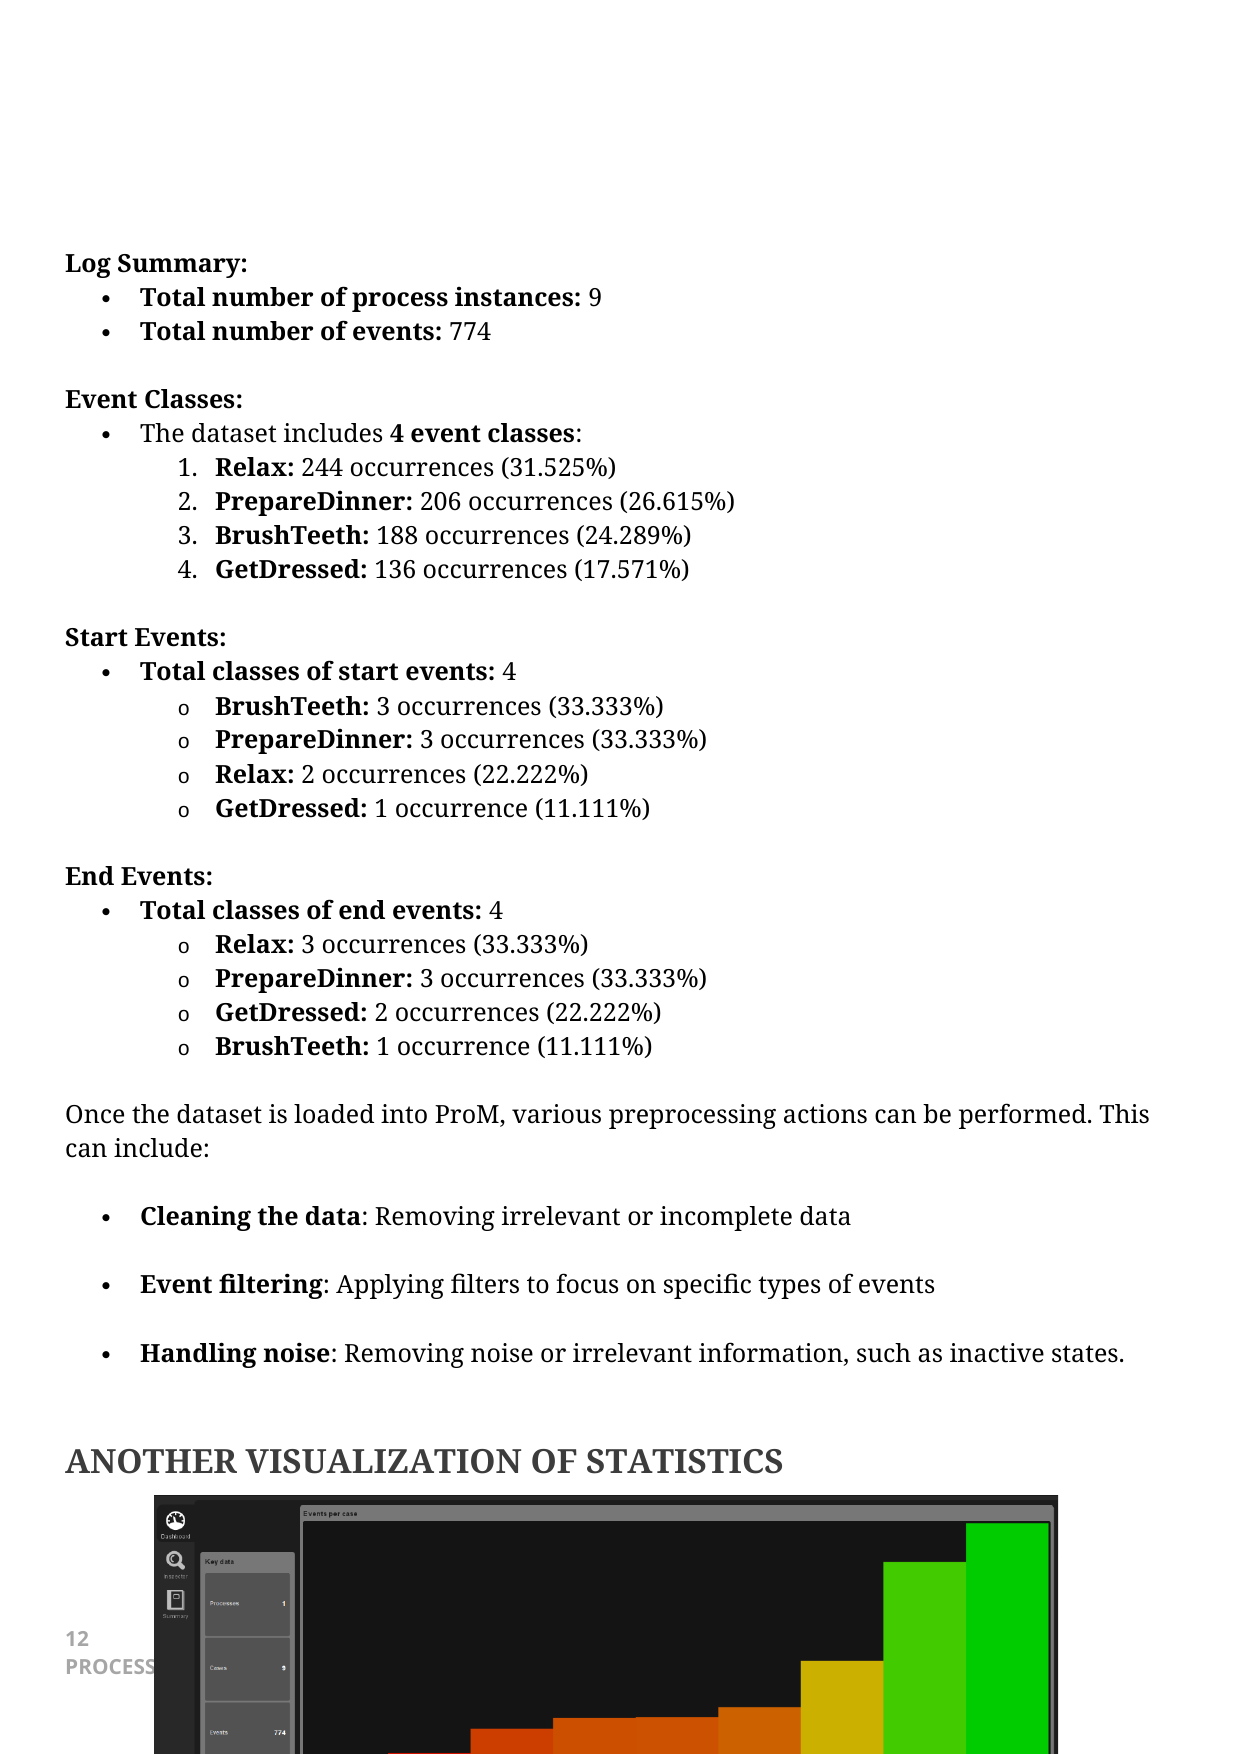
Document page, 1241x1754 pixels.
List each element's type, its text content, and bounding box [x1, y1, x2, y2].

list Cleaning the data: Removing irrelevant or incomplete data [102, 1199, 1175, 1233]
text Log Summary: [65, 245, 1175, 279]
text Start Events: [65, 620, 1175, 654]
list Total classes of start events: 4 [102, 654, 1175, 688]
text End Events: [65, 858, 1175, 892]
list Event filtering: Applying filters to focus on specific types of events [102, 1267, 1175, 1301]
list GetDressed: 136 occurrences (17.571%) [177, 552, 1175, 586]
list The dataset includes 4 event classes: [102, 416, 1175, 450]
text Event Classes: [65, 382, 1175, 416]
list Relax: 244 occurrences (31.525%) [177, 450, 1175, 484]
list Relax: 2 occurrences (22.222%) [177, 756, 1175, 790]
list BrushTeeth: 1 occurrence (11.111%) [177, 1029, 1175, 1063]
list PrepareDinner: 3 occurrences (33.333%) [177, 961, 1175, 995]
list PrepareDinner: 206 occurrences (26.615%) [177, 484, 1175, 518]
list BrushTeeth: 3 occurrences (33.333%) [177, 688, 1175, 722]
list GetDressed: 2 occurrences (22.222%) [177, 995, 1175, 1029]
list Total number of process instances: 9 [102, 279, 1175, 313]
list Total number of events: 774 [102, 313, 1175, 347]
list Total classes of end events: 4 [102, 892, 1175, 927]
list BrushTeeth: 188 occurrences (24.289%) [177, 518, 1175, 552]
text Once the dataset is loaded into ProM, various preprocessing actions can be performed. This can include: [65, 1097, 1175, 1165]
list GetDressed: 1 occurrence (11.111%) [177, 790, 1175, 824]
list Handling noise: Removing noise or irrelevant information, such as inactive states. [102, 1335, 1175, 1369]
list Relax: 3 occurrences (33.333%) [177, 927, 1175, 961]
text ANOTHER VISUALIZATION OF STATISTICS [65, 1437, 1175, 1483]
picture [154, 1495, 1059, 1754]
list PrepareDinner: 3 occurrences (33.333%) [177, 722, 1175, 756]
